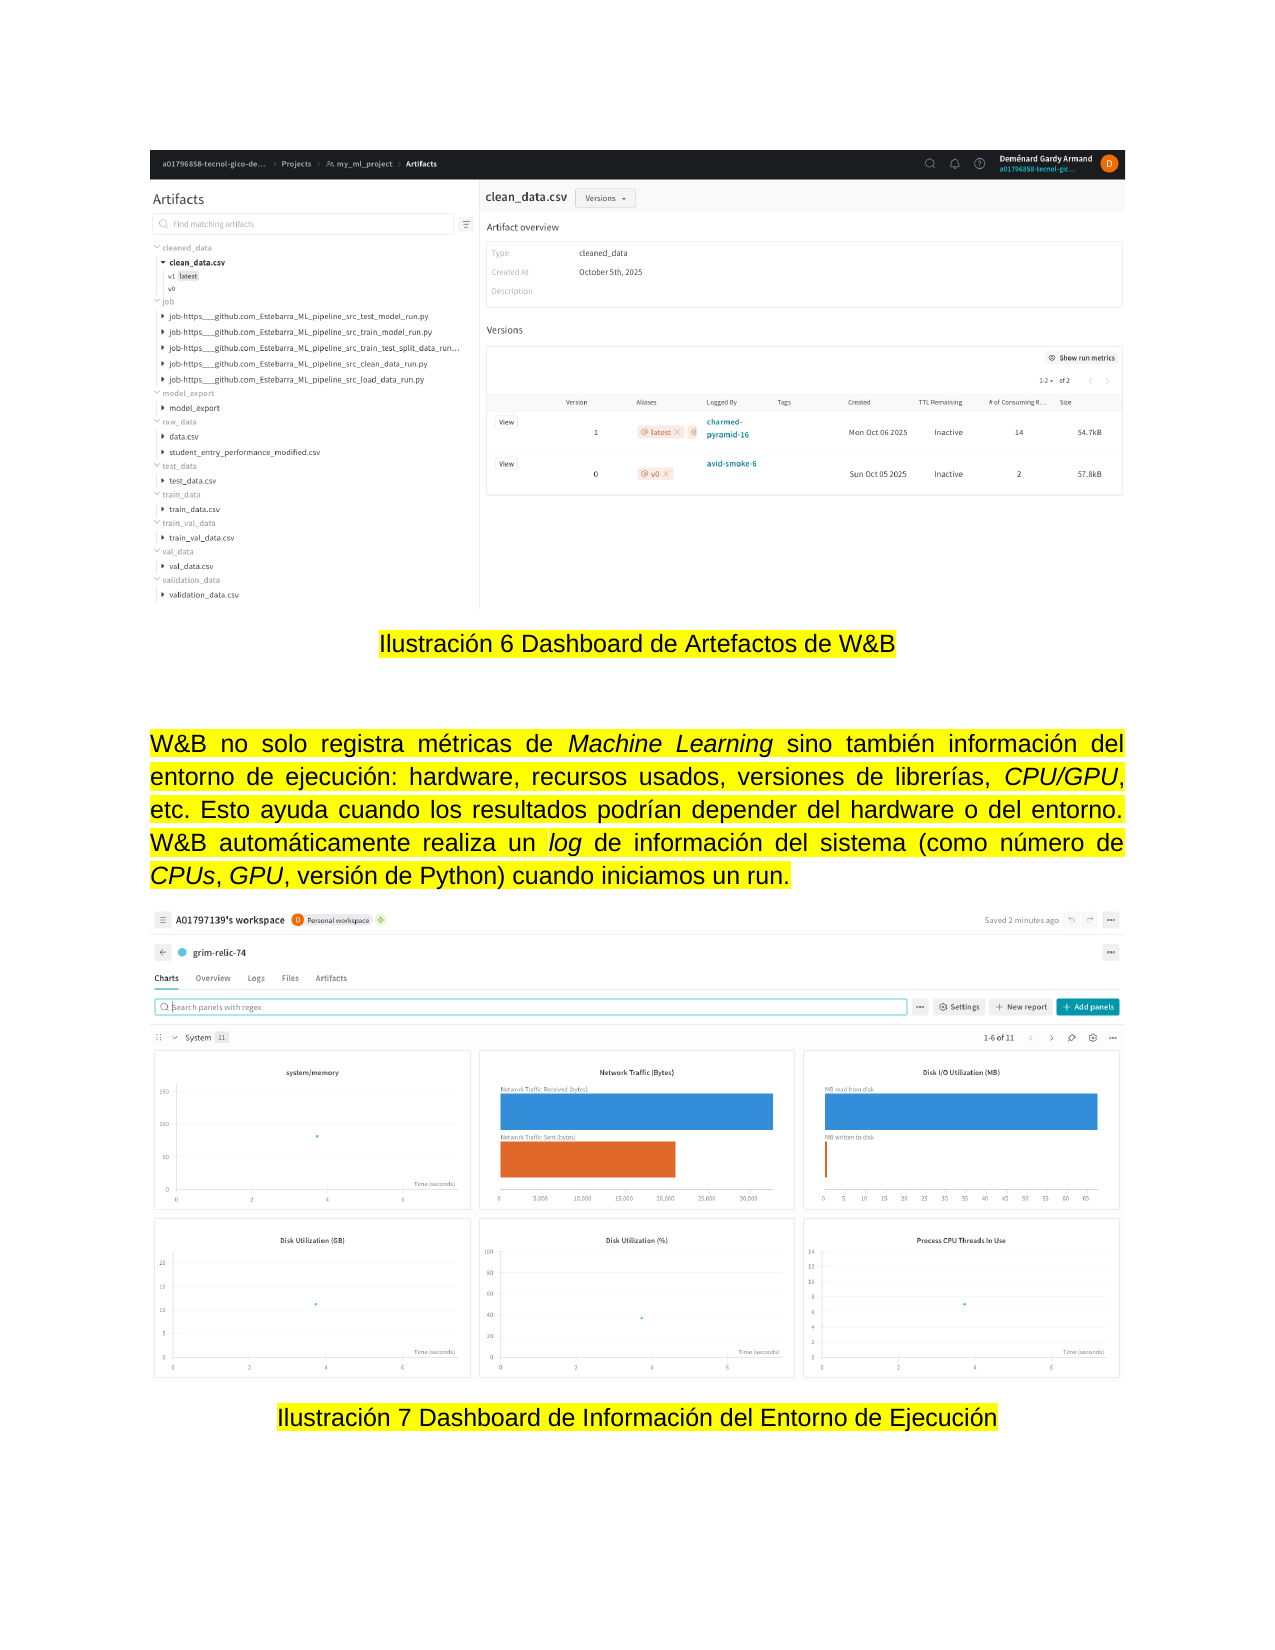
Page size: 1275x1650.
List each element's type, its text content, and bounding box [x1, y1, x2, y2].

picture [150, 150, 1125, 609]
text W&B no solo registra métricas de Machine Learning sino también información del entorno de ejecución: hardware, recursos usados, versiones de librerías, CPU/GPU, etc. Esto ayuda cuando los resultados podrían depender del hardware o del entorno. W&B automáticamente realiza un log de información del sistema (como número de CPUs, GPU, versión de Python) cuando iniciamos un run. [150, 823, 1125, 850]
text Ilustración 6 Dashboard de Artefactos de W&B [150, 629, 1125, 658]
text Ilustración 7 Dashboard de Información del Entorno de Ejecución [150, 1402, 1125, 1431]
text W&B no solo registra métricas de Machine Learning sino también información del entorno de ejecución: hardware, recursos usados, versiones de librerías, CPU/GPU, etc. Esto ayuda cuando los resultados podrían depender del hardware o del entorno. W&B automáticamente realiza un log de información del sistema (como número de CPUs, GPU, versión de Python) cuando iniciamos un run. [150, 851, 1125, 889]
picture [150, 910, 1125, 1382]
